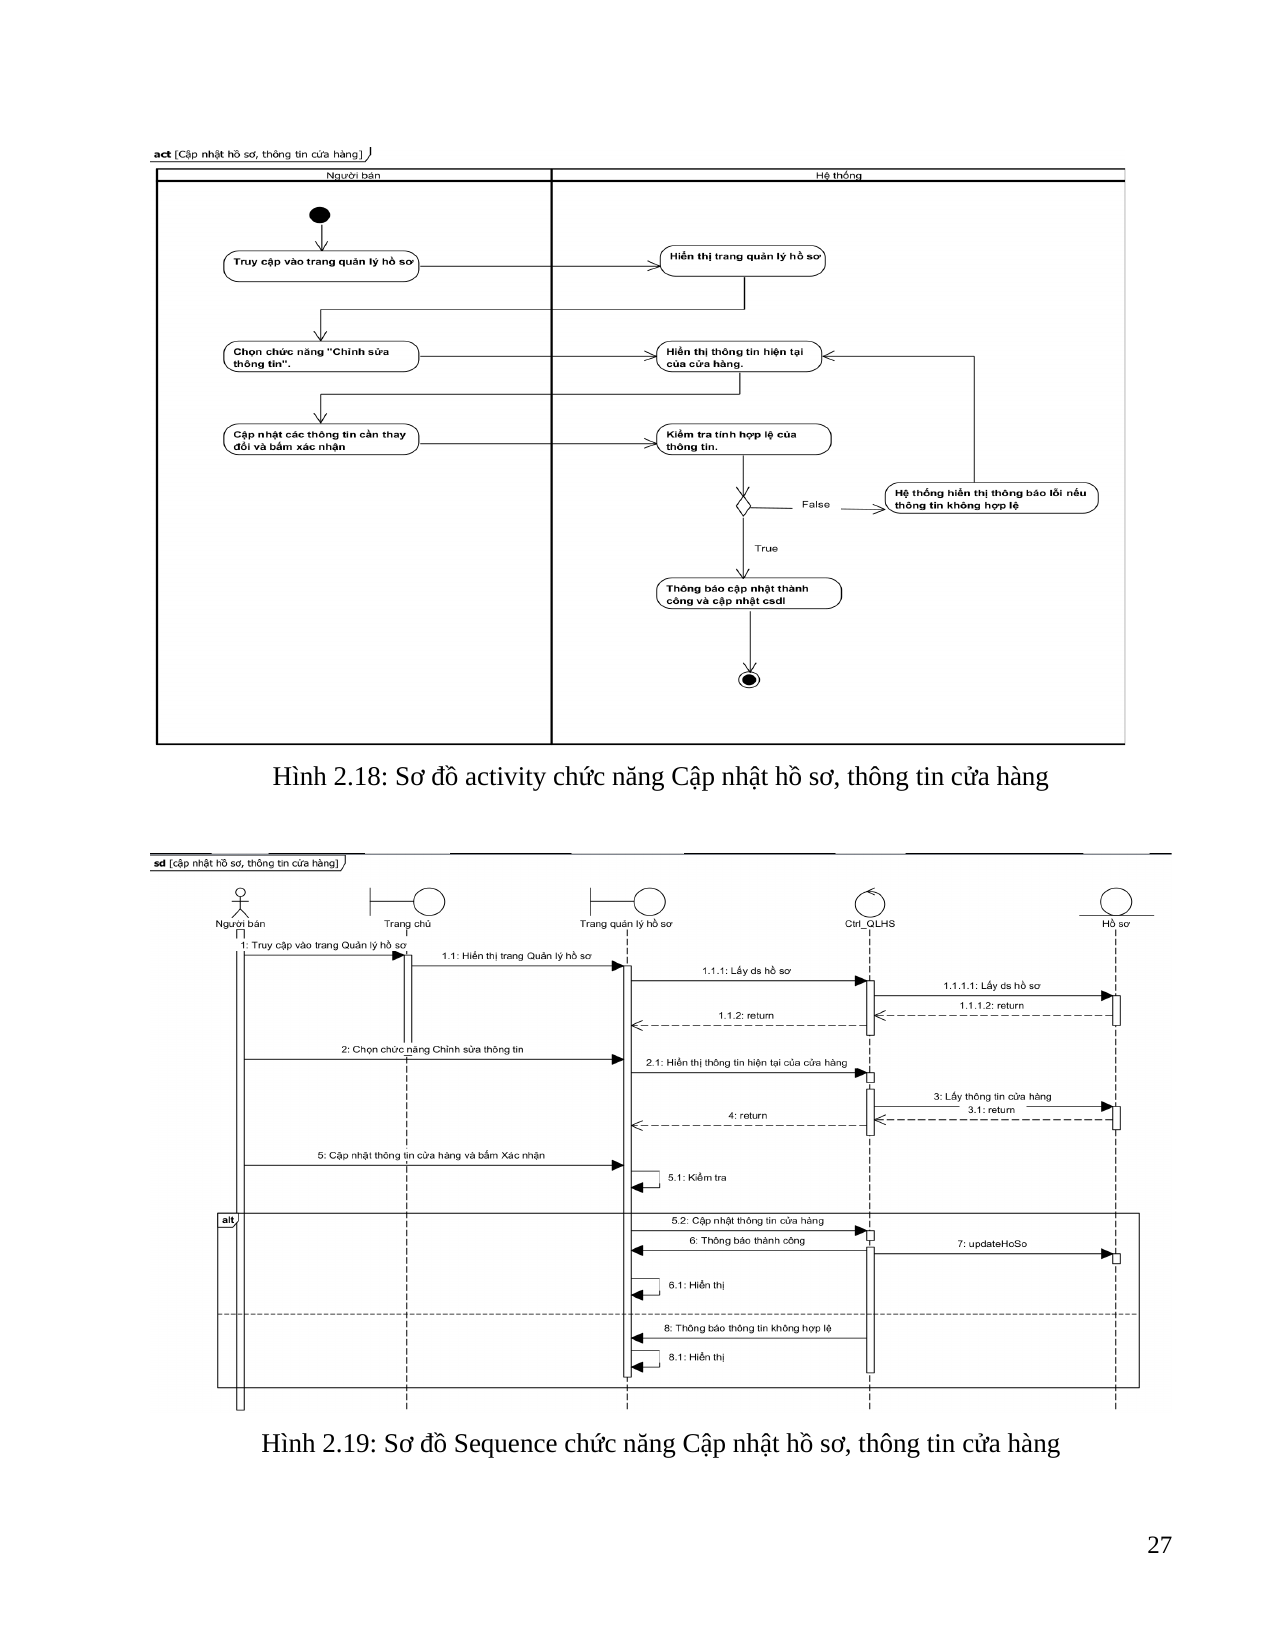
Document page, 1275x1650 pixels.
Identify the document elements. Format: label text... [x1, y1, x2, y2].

text Hình 2.19: Sơ đồ Sequence chức năng Cập nhật hồ sơ, thông tin cửa hàng [150, 1427, 1172, 1458]
picture [150, 147, 1125, 746]
picture [150, 853, 1172, 1413]
text Hình 2.18: Sơ đồ activity chức năng Cập nhật hồ sơ, thông tin cửa hàng [150, 760, 1172, 791]
